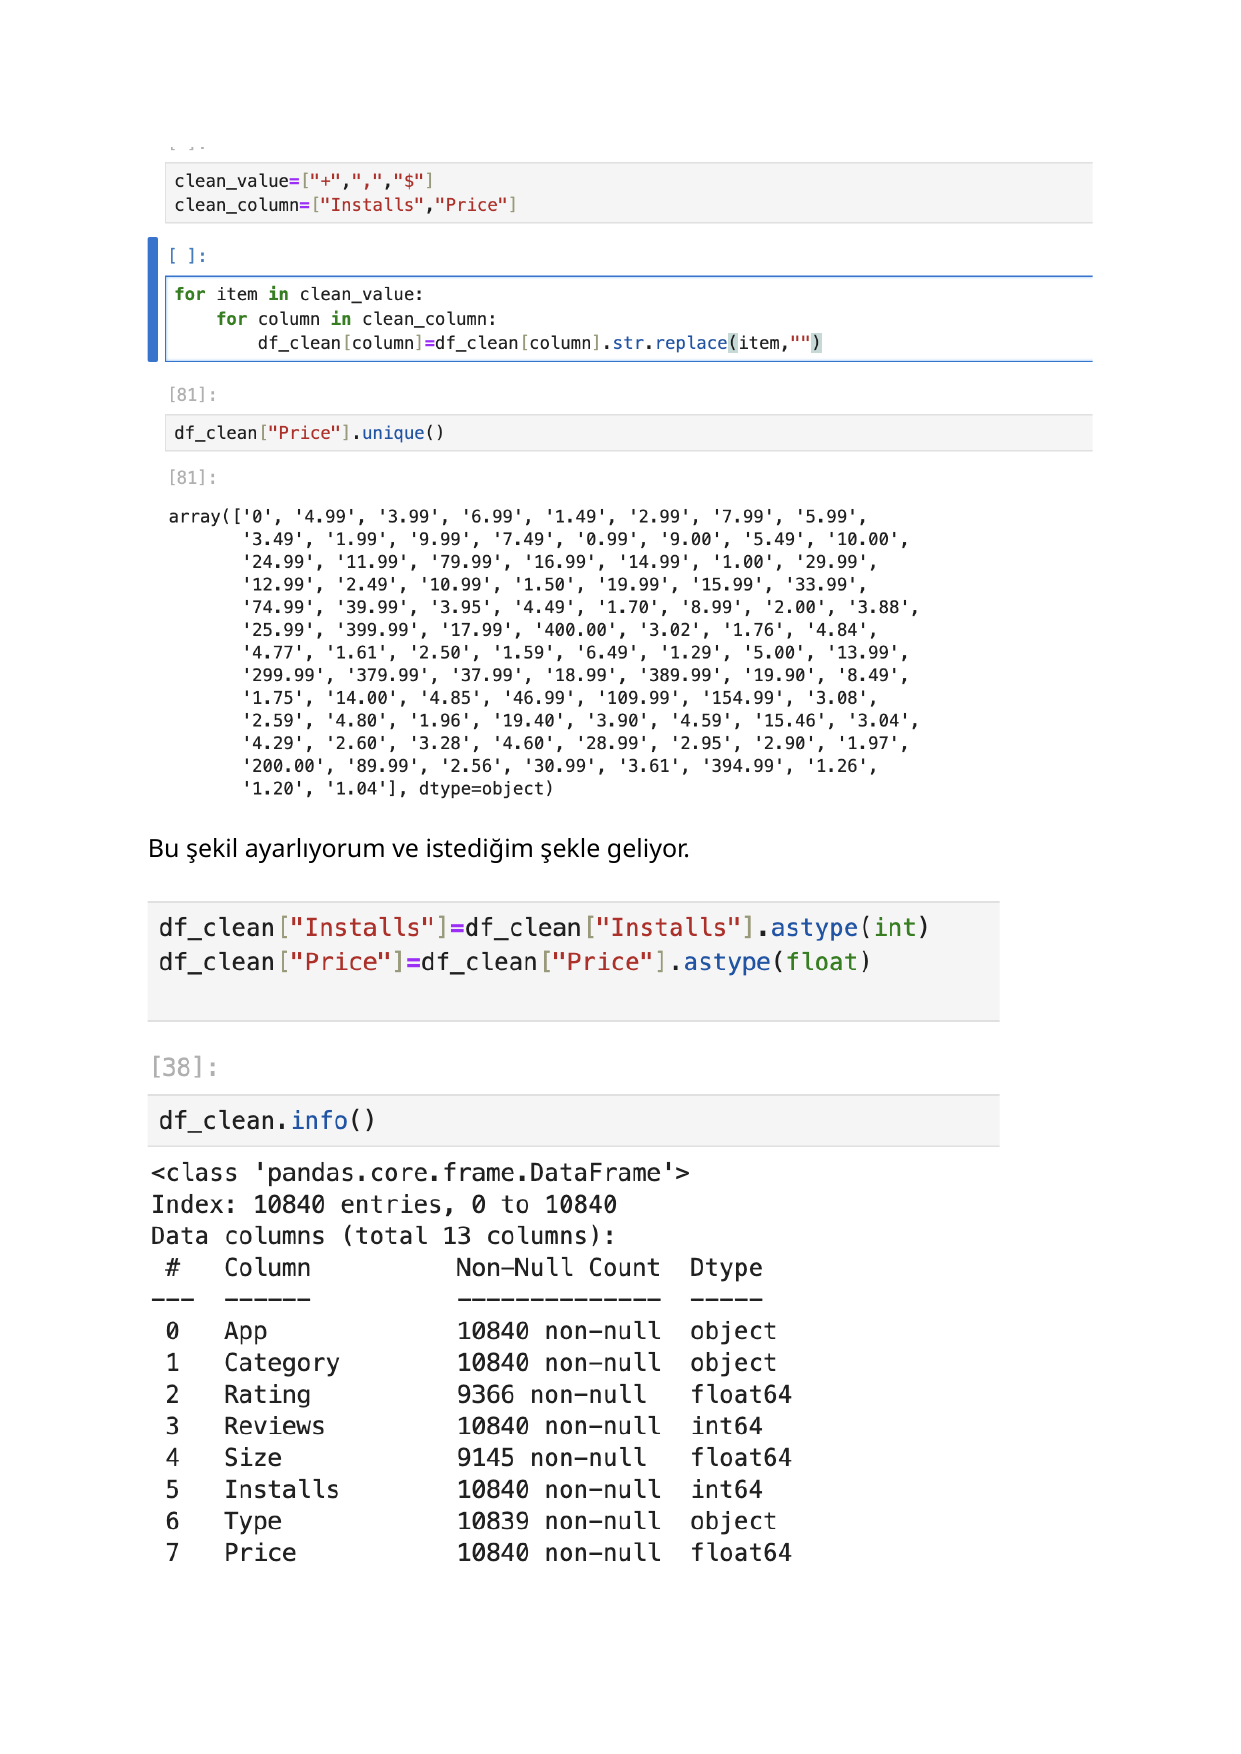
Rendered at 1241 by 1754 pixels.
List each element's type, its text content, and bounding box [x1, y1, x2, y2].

picture [147, 886, 1000, 1570]
text Bu şekil ayarlıyorum ve istediğim şekle geliyor. [148, 831, 1093, 864]
picture [147, 147, 1093, 809]
